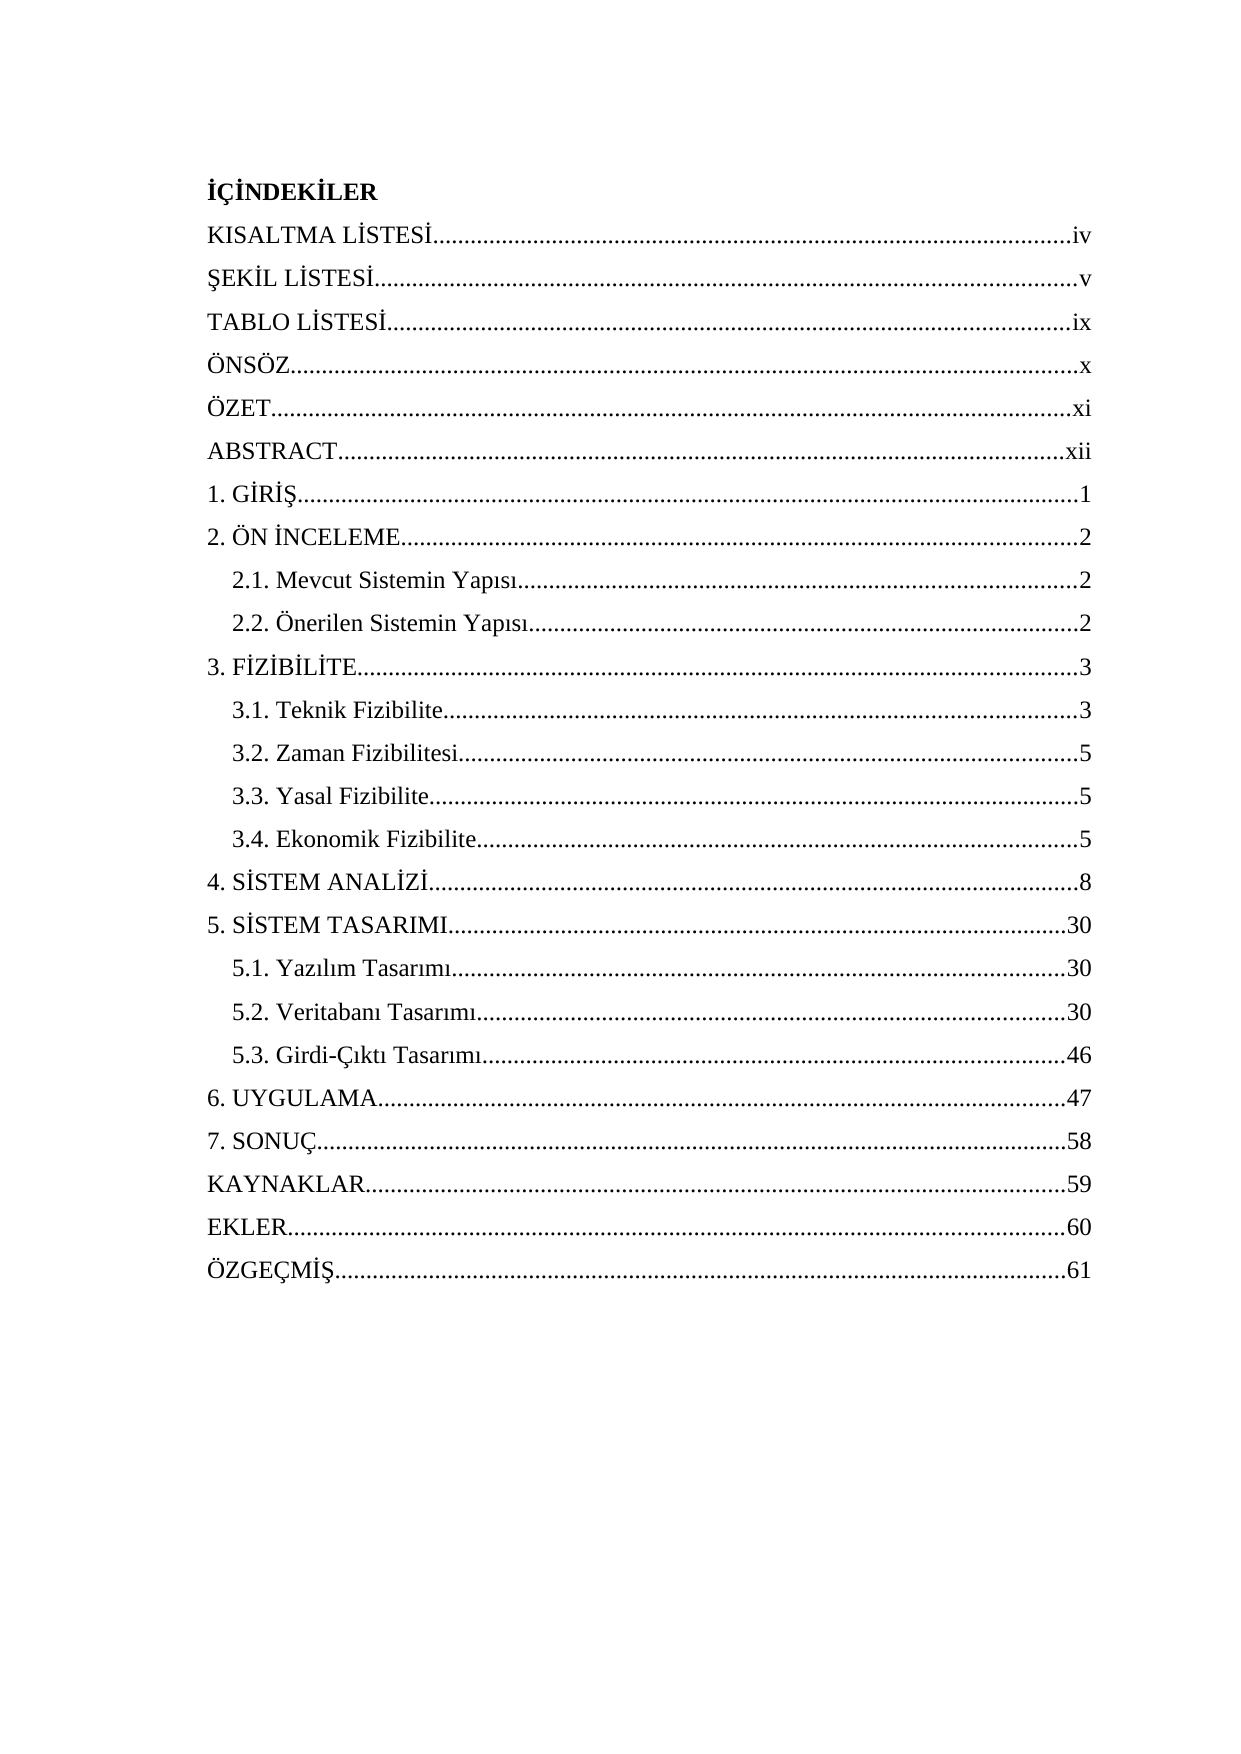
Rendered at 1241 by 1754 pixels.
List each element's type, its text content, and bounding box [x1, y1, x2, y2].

text ÖZET xi [207, 393, 1092, 422]
text 2.1. Mevcut Sistemin Yapısı 2 [232, 565, 1092, 594]
text 2.2. Önerilen Sistemin Yapısı 2 [232, 608, 1092, 637]
text 5.2. Veritabanı Tasarımı 30 [232, 997, 1092, 1025]
text ŞEKİL LİSTESİ v [207, 263, 1092, 292]
text 5.3. Girdi-Çıktı Tasarımı 46 [232, 1040, 1092, 1068]
text ABSTRACT xii [207, 436, 1092, 465]
text 3.3. Yasal Fizibilite 5 [232, 781, 1092, 810]
text İÇİNDEKİLER [207, 177, 1092, 206]
text 6. UYGULAMA 47 [207, 1083, 1092, 1112]
text ÖNSÖZ x [207, 350, 1092, 378]
text TABLO LİSTESİ ix [207, 307, 1092, 335]
text 2. ÖN İNCELEME 2 [207, 522, 1092, 551]
text 3.2. Zaman Fizibilitesi 5 [232, 738, 1092, 767]
text 7. SONUÇ 58 [207, 1126, 1092, 1155]
text 3.4. Ekonomik Fizibilite 5 [232, 824, 1092, 853]
text ÖZGEÇMİŞ 61 [207, 1255, 1092, 1284]
text 4. SİSTEM ANALİZİ 8 [207, 867, 1092, 896]
text 1. GİRİŞ 1 [207, 479, 1092, 508]
text 3. FİZİBİLİTE 3 [207, 652, 1092, 680]
text 5. SİSTEM TASARIMI 30 [207, 910, 1092, 939]
text 5.1. Yazılım Tasarımı 30 [232, 953, 1092, 982]
text KAYNAKLAR 59 [207, 1169, 1092, 1198]
text 3.1. Teknik Fizibilite 3 [232, 695, 1092, 723]
text EKLER 60 [207, 1212, 1092, 1241]
text KISALTMA LİSTESİ iv [207, 220, 1092, 249]
